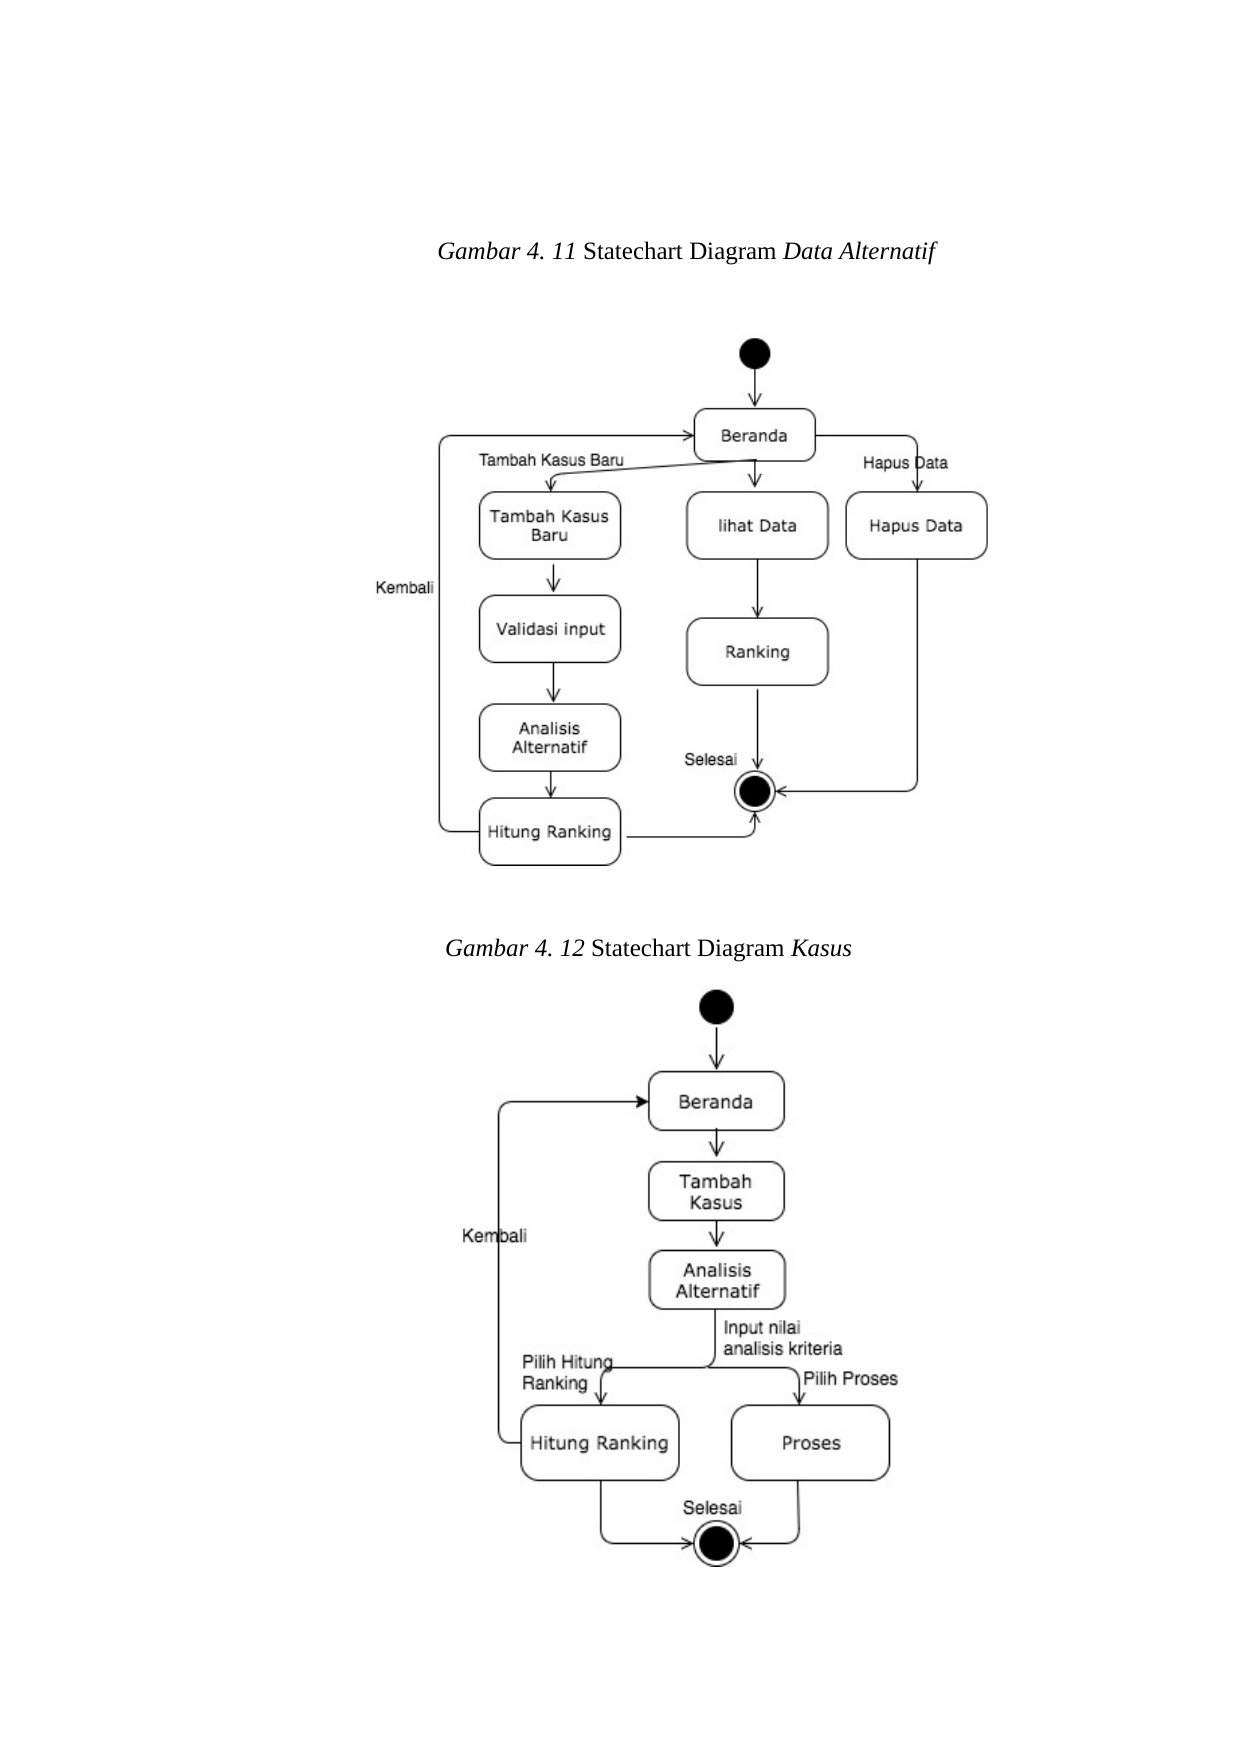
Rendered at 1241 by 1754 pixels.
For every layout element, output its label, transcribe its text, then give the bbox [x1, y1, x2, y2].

list Gambar 4. 11 Statechart Diagram Data Alternatif [311, 236, 1063, 265]
text Gambar 4. 12 Statechart Diagram Kasus [236, 933, 1063, 961]
picture [373, 333, 988, 866]
picture [460, 985, 922, 1567]
